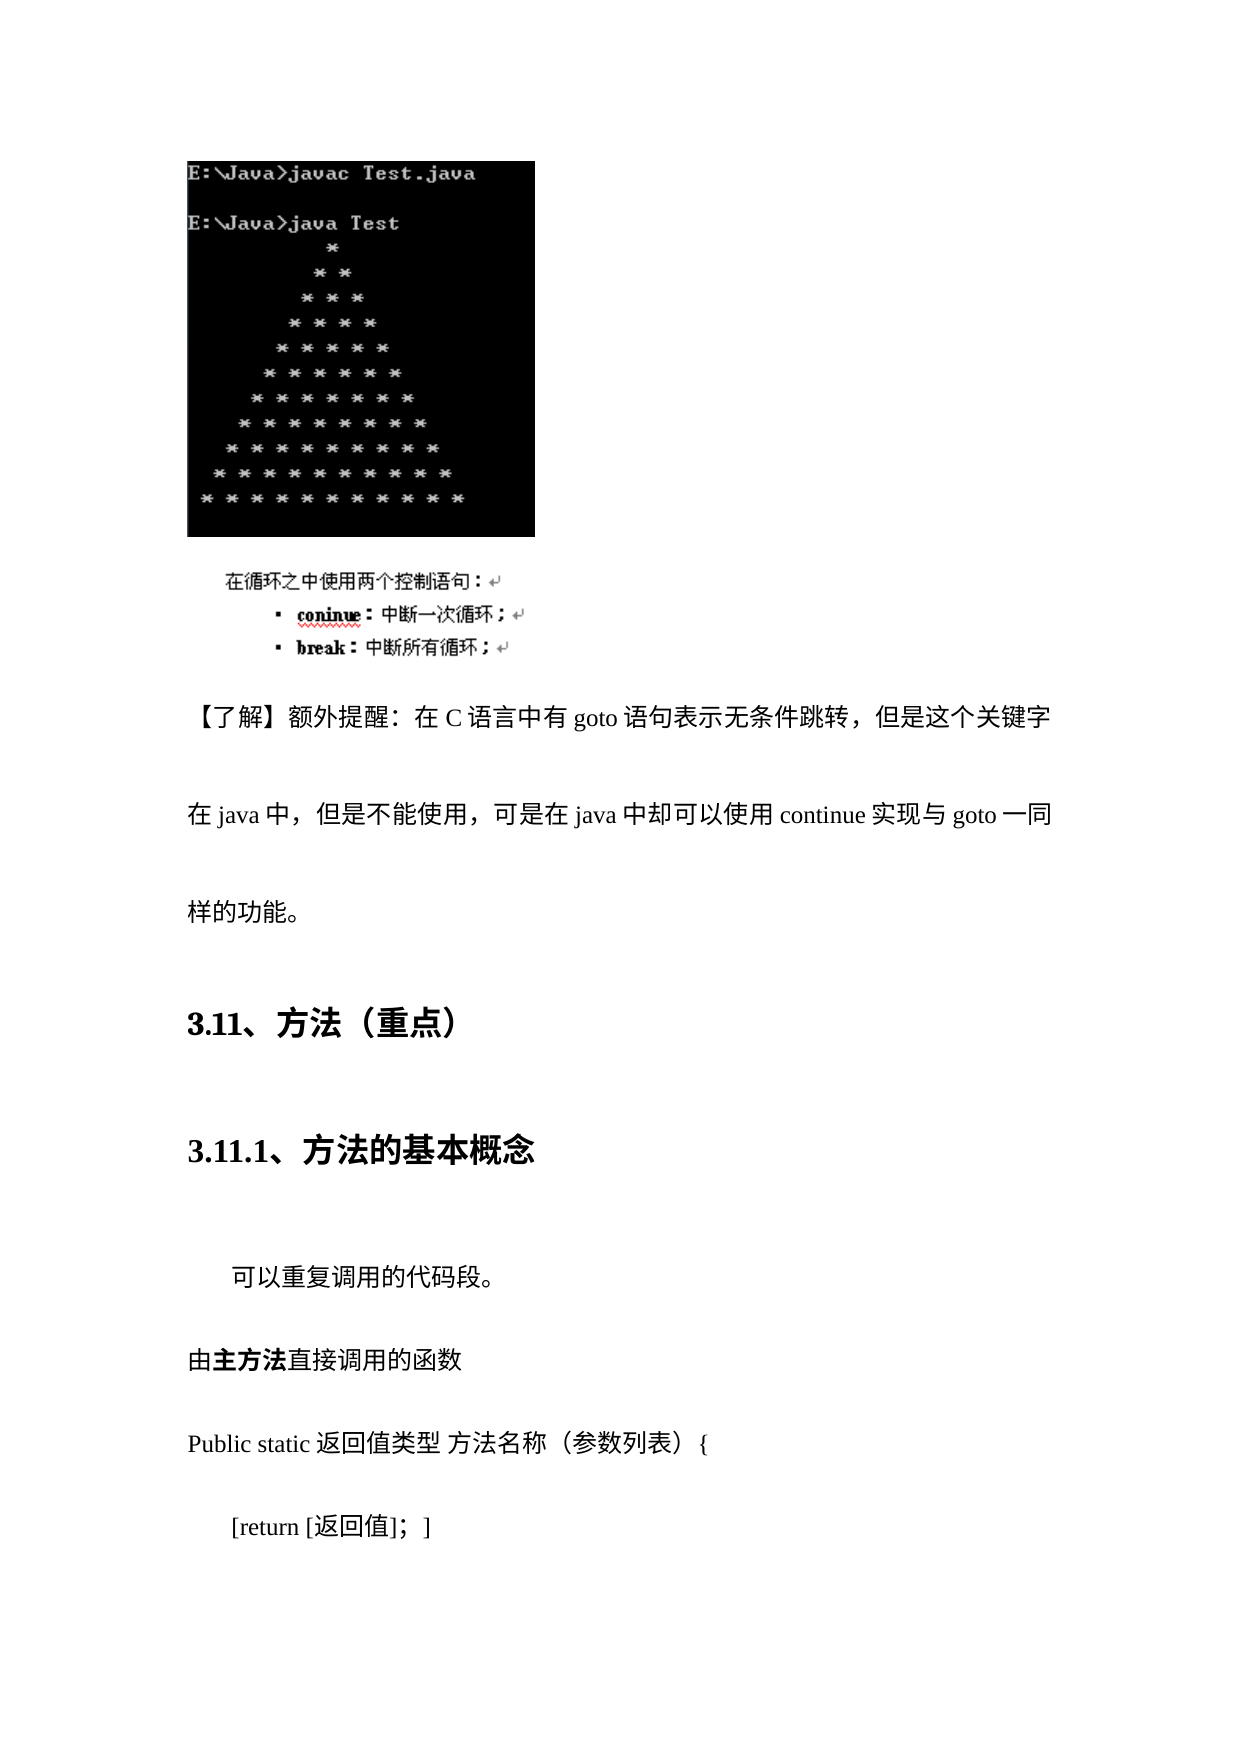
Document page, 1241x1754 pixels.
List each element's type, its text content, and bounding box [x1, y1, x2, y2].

text 【了解】额外提醒：在C语言中有goto语句表示无条件跳转，但是这个关键字在java中，但是不能使用，可是在java中却可以使用continue实现与goto一同样的功能。 [187, 683, 1053, 943]
picture [187, 161, 535, 537]
text Public static 返回值类型 方法名称（参数列表）{ [187, 1409, 1053, 1474]
text 由主方法直接调用的函数 [187, 1326, 1053, 1391]
subtitle 3.11.1、方法的基本概念 [187, 1115, 1053, 1180]
subtitle 3.11、方法（重点） [187, 988, 1053, 1053]
text [return [返回值]；] [187, 1492, 1053, 1557]
text 可以重复调用的代码段。 [187, 1243, 1053, 1308]
picture [187, 568, 552, 664]
